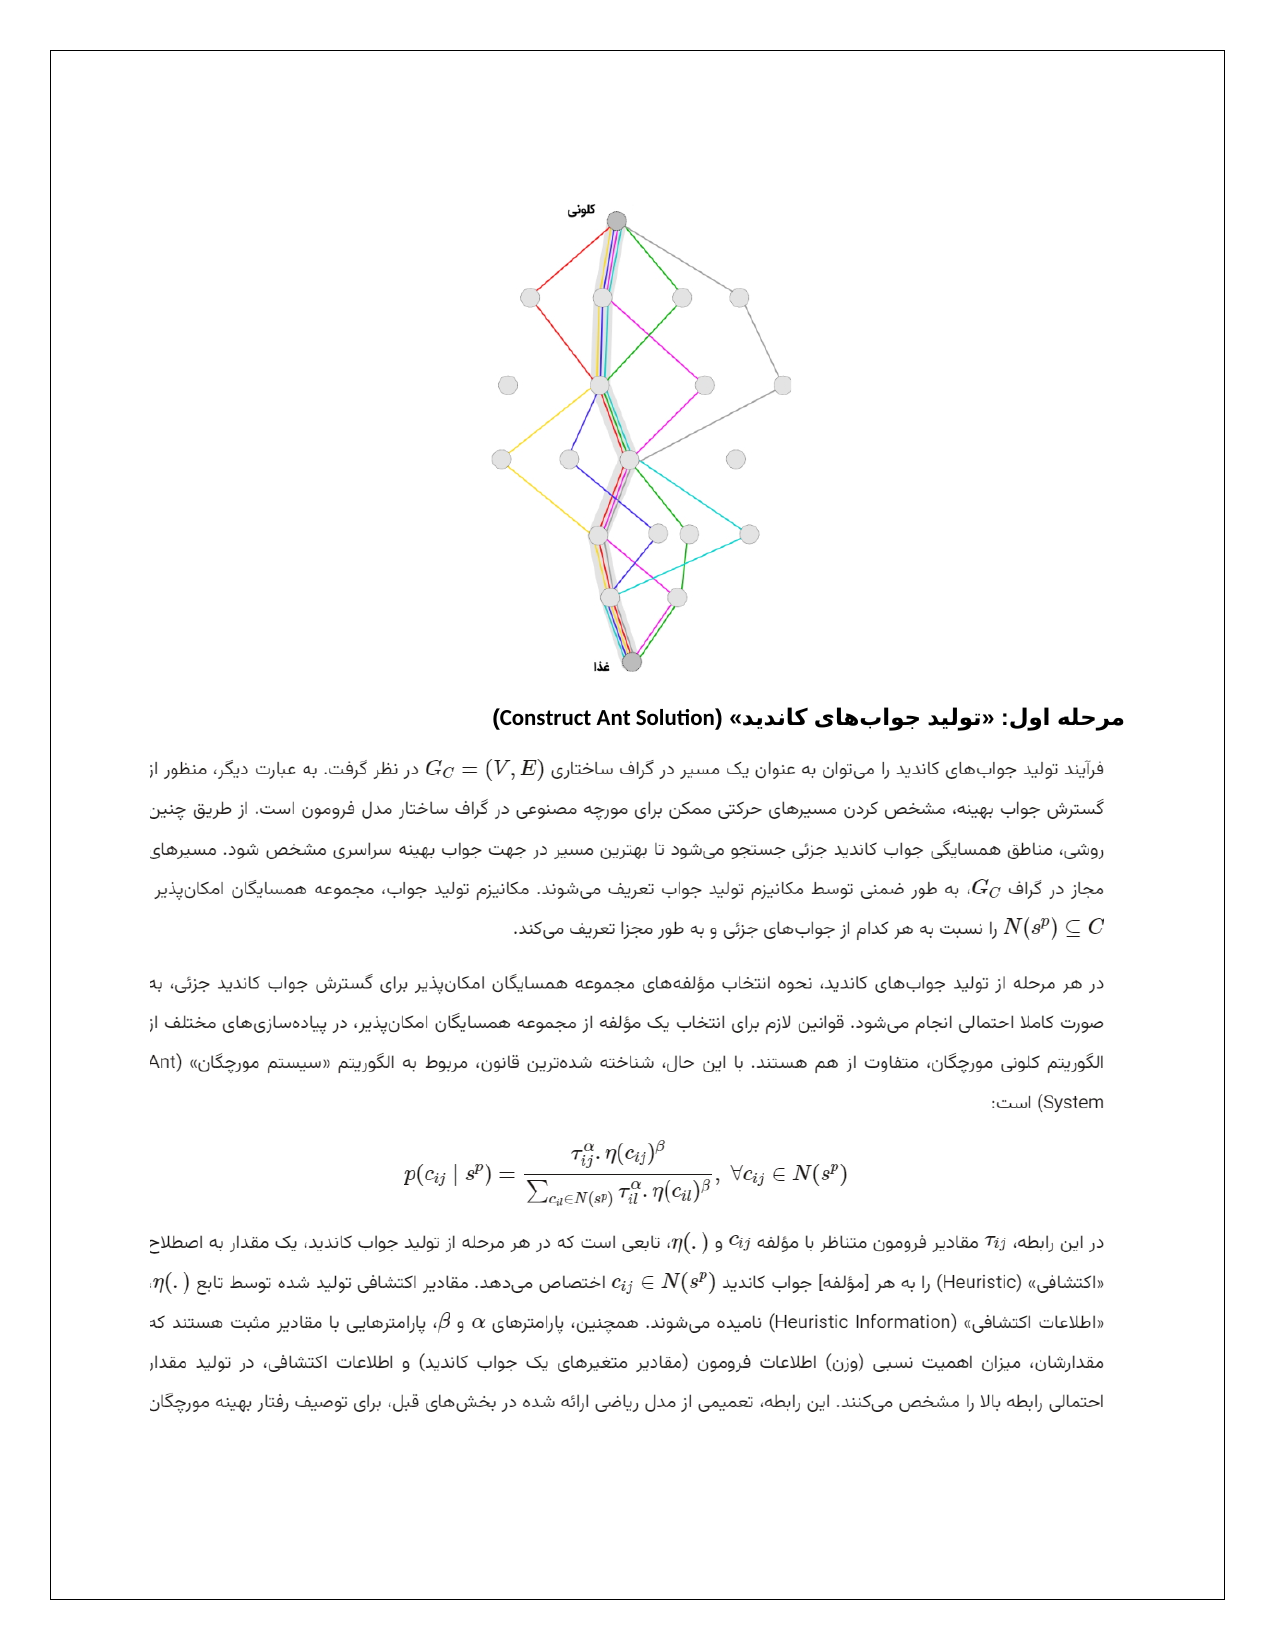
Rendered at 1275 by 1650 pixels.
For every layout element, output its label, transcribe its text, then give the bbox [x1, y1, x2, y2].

picture [483, 196, 792, 685]
picture [150, 750, 1125, 1417]
text مرحله اول: «تولید جواب‌های کاندید» (Construct Ant Solution) [150, 703, 1125, 731]
